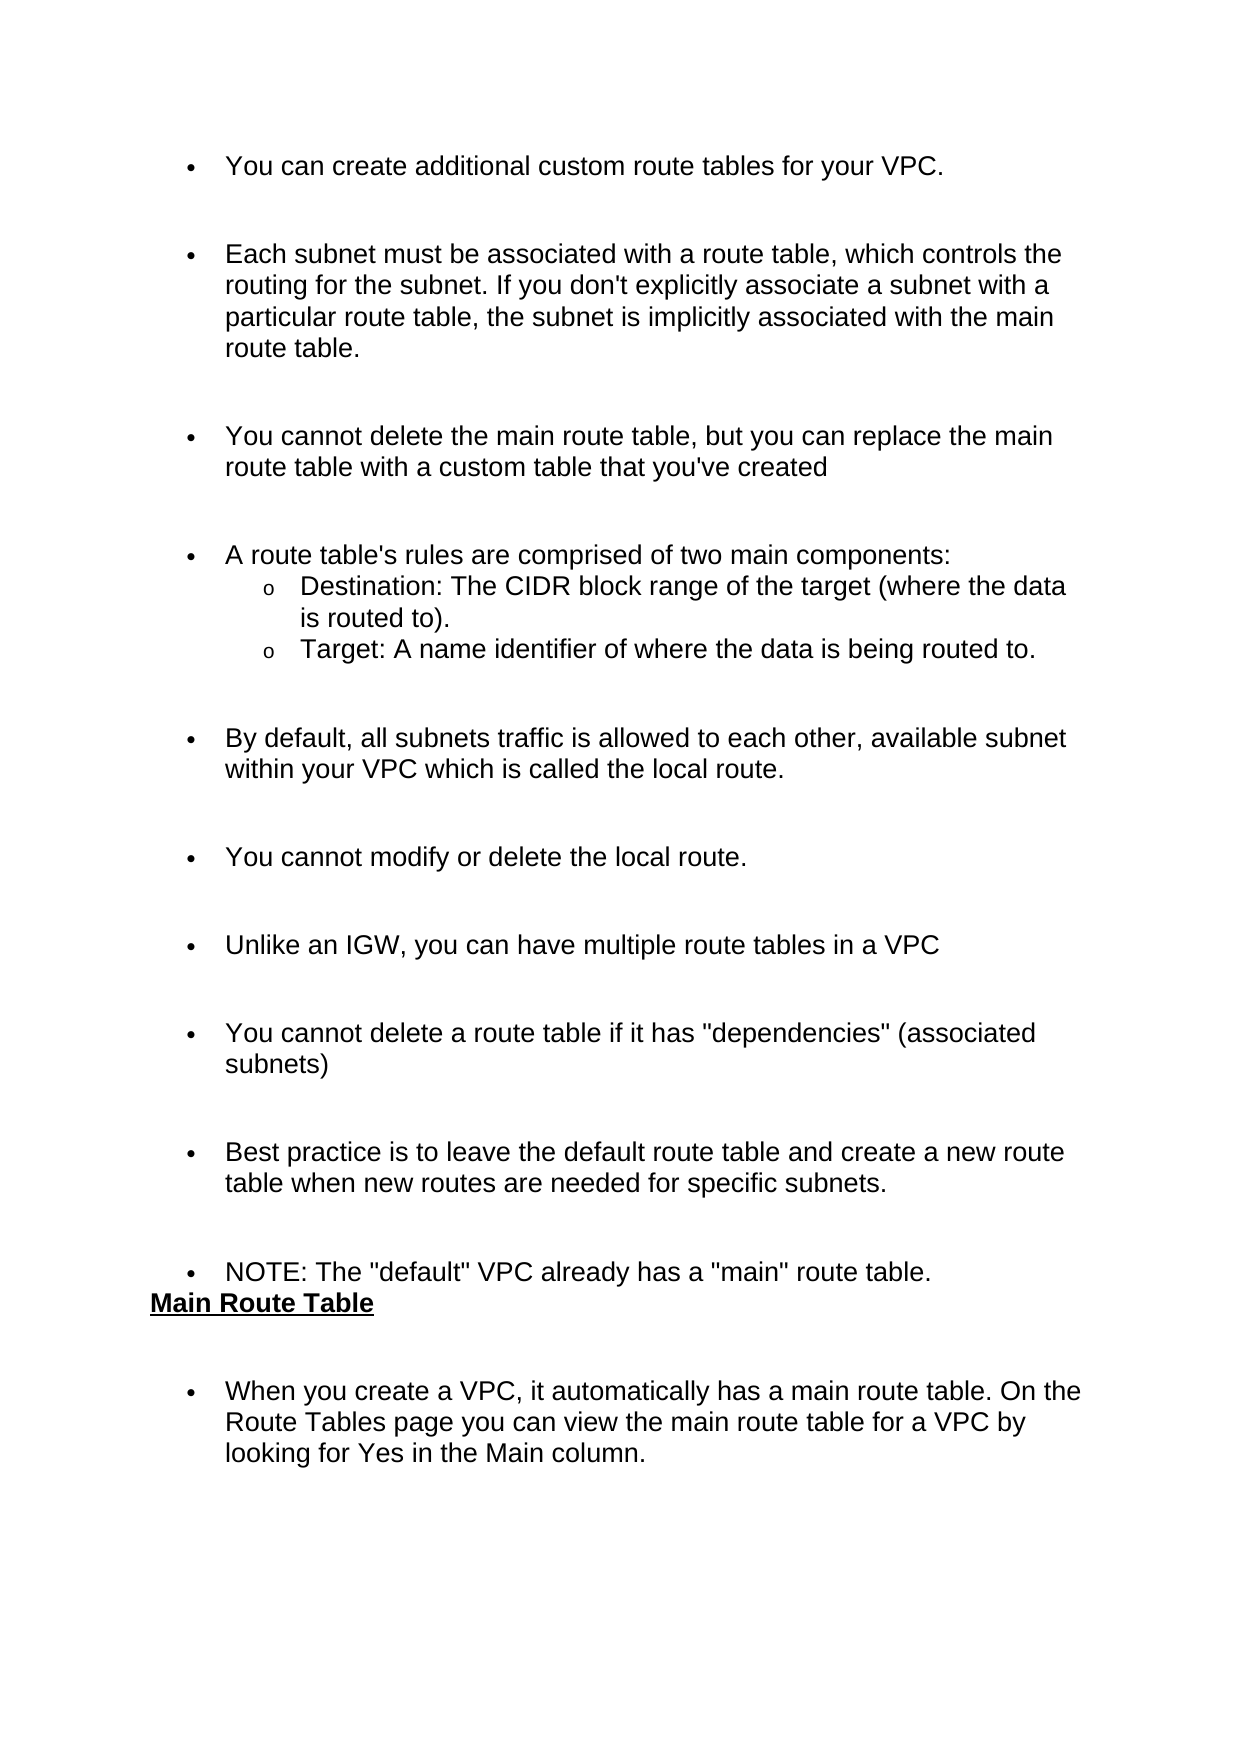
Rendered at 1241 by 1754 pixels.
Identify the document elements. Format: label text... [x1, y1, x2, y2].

list You cannot modify or delete the local route. [187, 841, 1090, 872]
list You cannot delete the main route table, but you can replace the main route table with a custom table that you've created [187, 420, 1090, 482]
list Each subnet must be associated with a route table, which controls the routing for the subnet. If you don't explicitly associate a subnet with a particular route table, the subnet is implicitly associated with the main route table. [187, 238, 1090, 363]
list You cannot delete a route table if it has "dependencies" (associated subnets) [187, 1017, 1090, 1079]
list A route table's rules are comprised of two main components: [187, 539, 1090, 570]
list When you create a VPC, it automatically has a main route table. On the Route Tables page you can view the main route table for a VPC by looking for Yes in the Main column. [187, 1375, 1090, 1468]
list Best practice is to leave the default route table and create a new route table when new routes are needed for specific subnets. [187, 1136, 1090, 1199]
list By default, all subnets traffic is allowed to each other, available subnet within your VPC which is called the local route. [187, 722, 1090, 784]
list Target: A name identifier of where the data is being routed to. [262, 633, 1090, 665]
list NOTE: The "default" VPC already has a "main" route table. [187, 1256, 1090, 1287]
list Destination: The CIDR block range of the target (where the data is routed to). [262, 570, 1090, 633]
text Main Route Table [150, 1287, 1090, 1318]
list Unlike an IGW, you can have multiple route tables in a VPC [187, 929, 1090, 960]
list You can create additional custom route tables for your VPC. [187, 150, 1090, 181]
